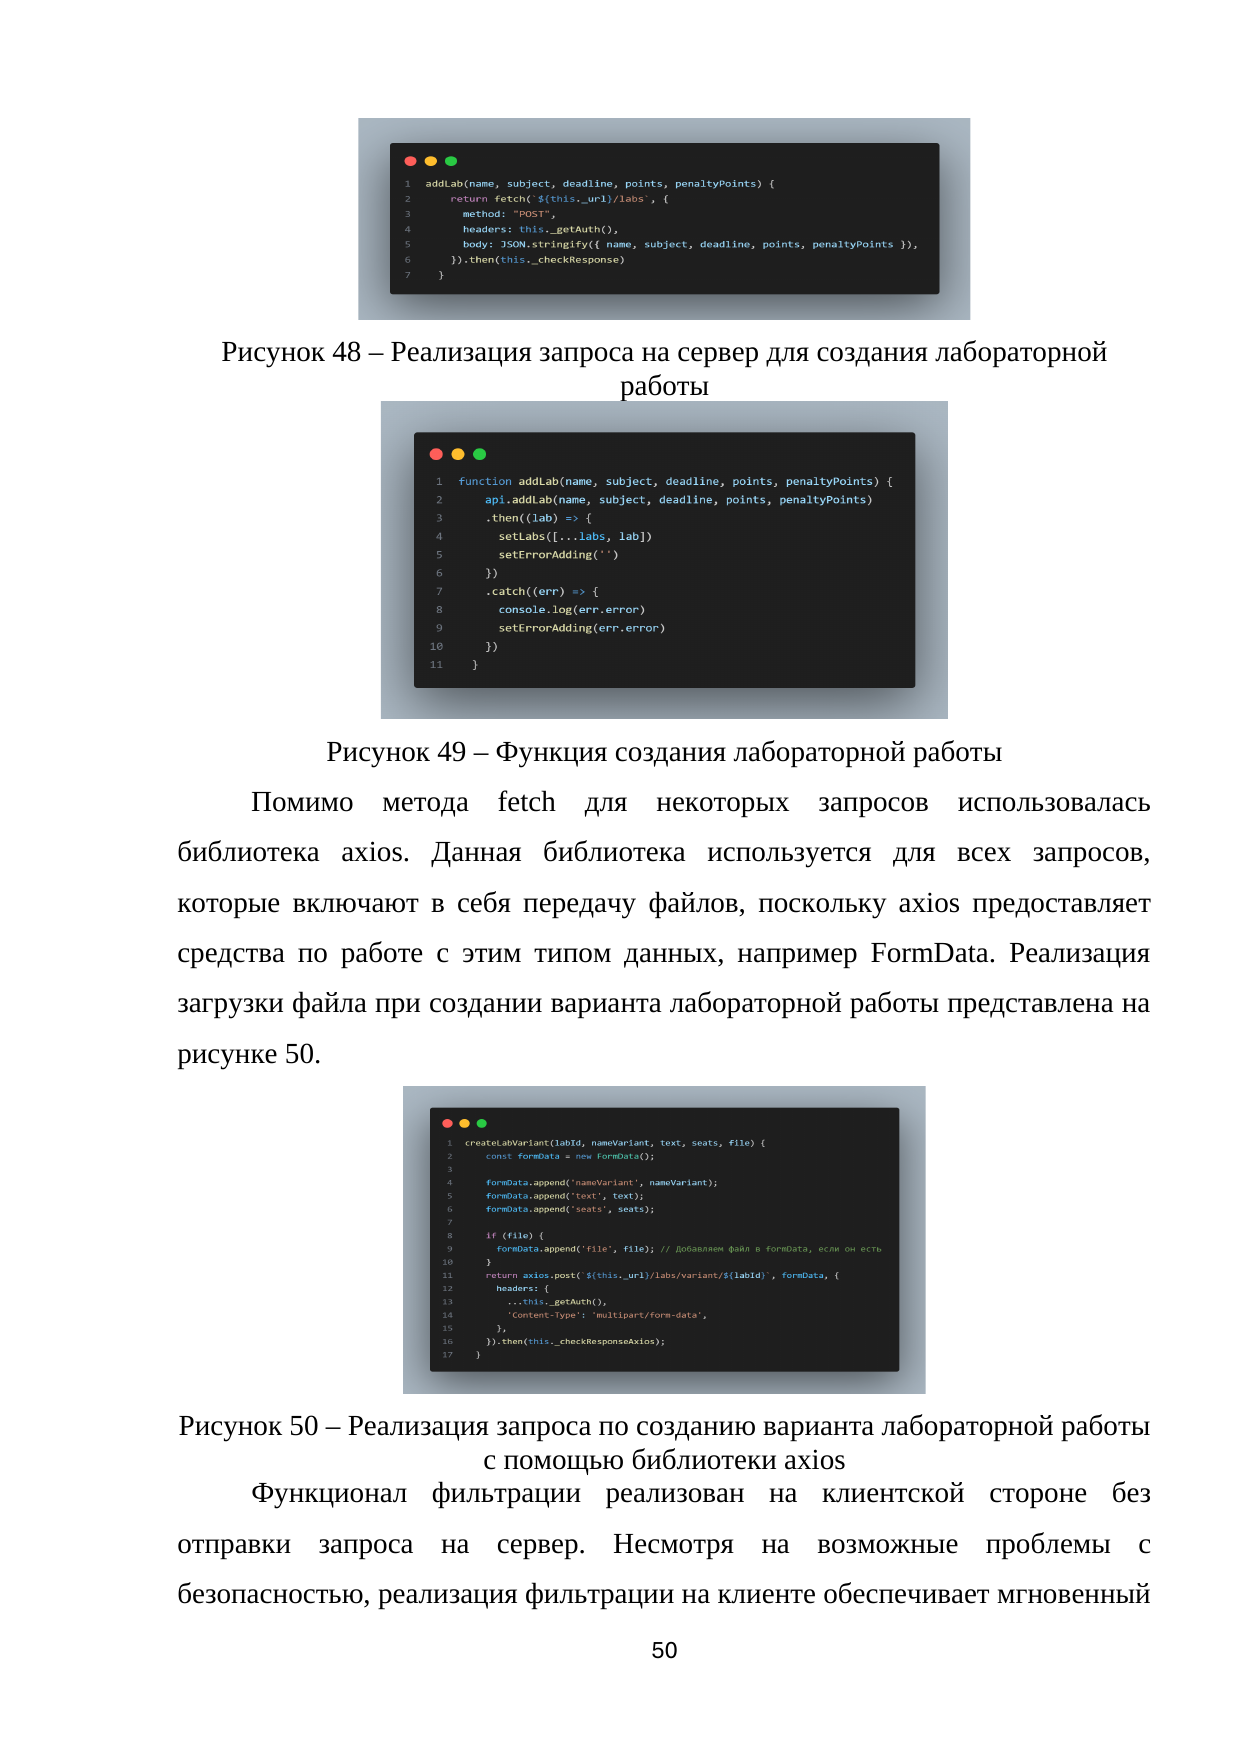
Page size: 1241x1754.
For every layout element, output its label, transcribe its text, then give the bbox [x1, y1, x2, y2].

text Рисунок 48 – Реализация запроса на сервер для создания лабораторной работы [177, 334, 1152, 402]
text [177, 1476, 1152, 1610]
text Помимо метода fetch для некоторых запросов использовалась библиотека axios. Данная библиотека используется для всех запросов, которые включают в себя передачу файлов, поскольку axios предоставляет средства по работе с этим типом данных, например FormData. Реализация загрузки файла при создании варианта лабораторной работы представлена на рисунке 50. [177, 784, 1152, 1069]
text Рисунок 49 – Функция создания лабораторной работы [177, 734, 1152, 767]
picture [380, 401, 948, 719]
text Рисунок 50 – Реализация запроса по созданию варианта лабораторной работы с помощью библиотеки axios [177, 1408, 1152, 1476]
picture [358, 118, 971, 320]
picture [403, 1086, 926, 1394]
